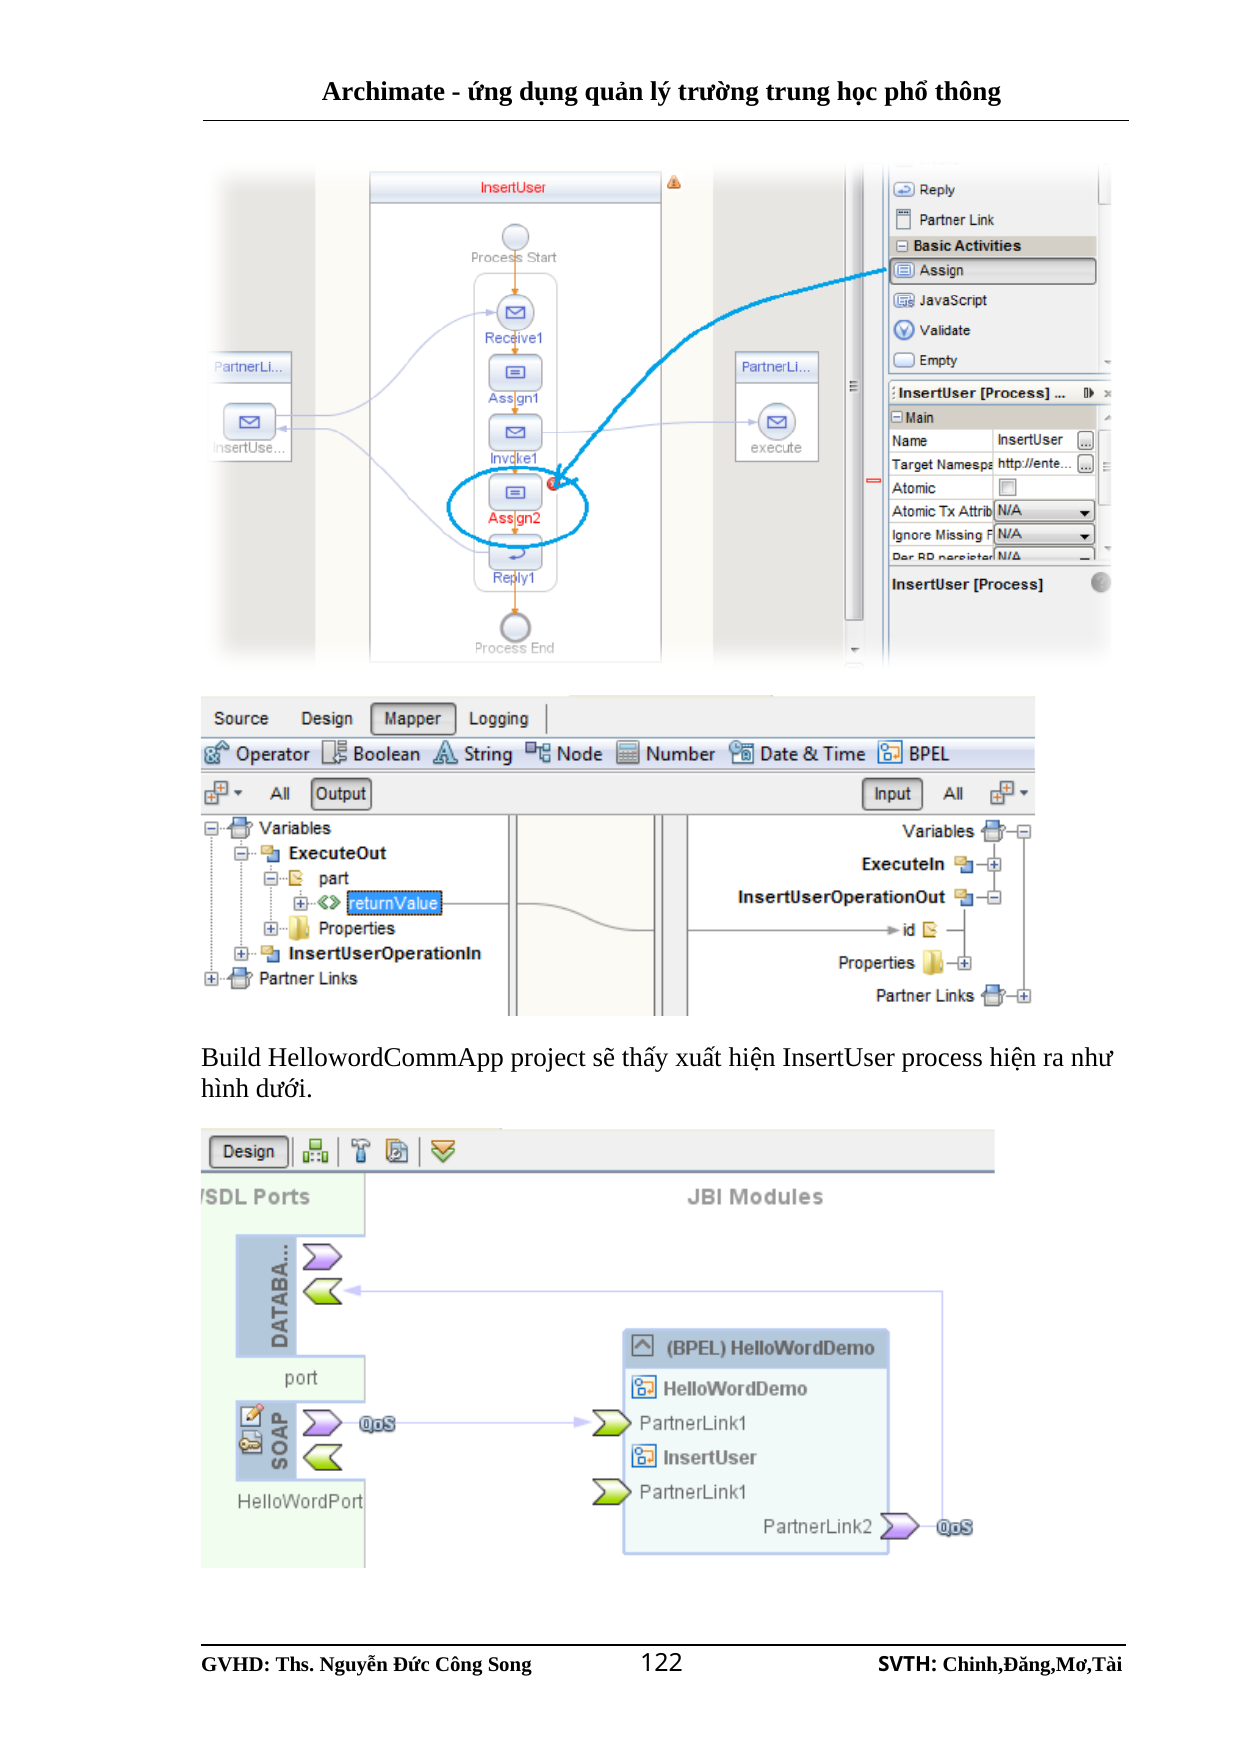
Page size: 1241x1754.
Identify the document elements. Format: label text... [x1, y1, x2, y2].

picture [200, 695, 1036, 1016]
text Build HellowordCommApp project sẽ thấy xuất hiện InsertUser process hiện ra như hình dưới. [201, 1041, 1122, 1103]
picture [200, 1128, 995, 1568]
picture [234, 190, 1095, 641]
